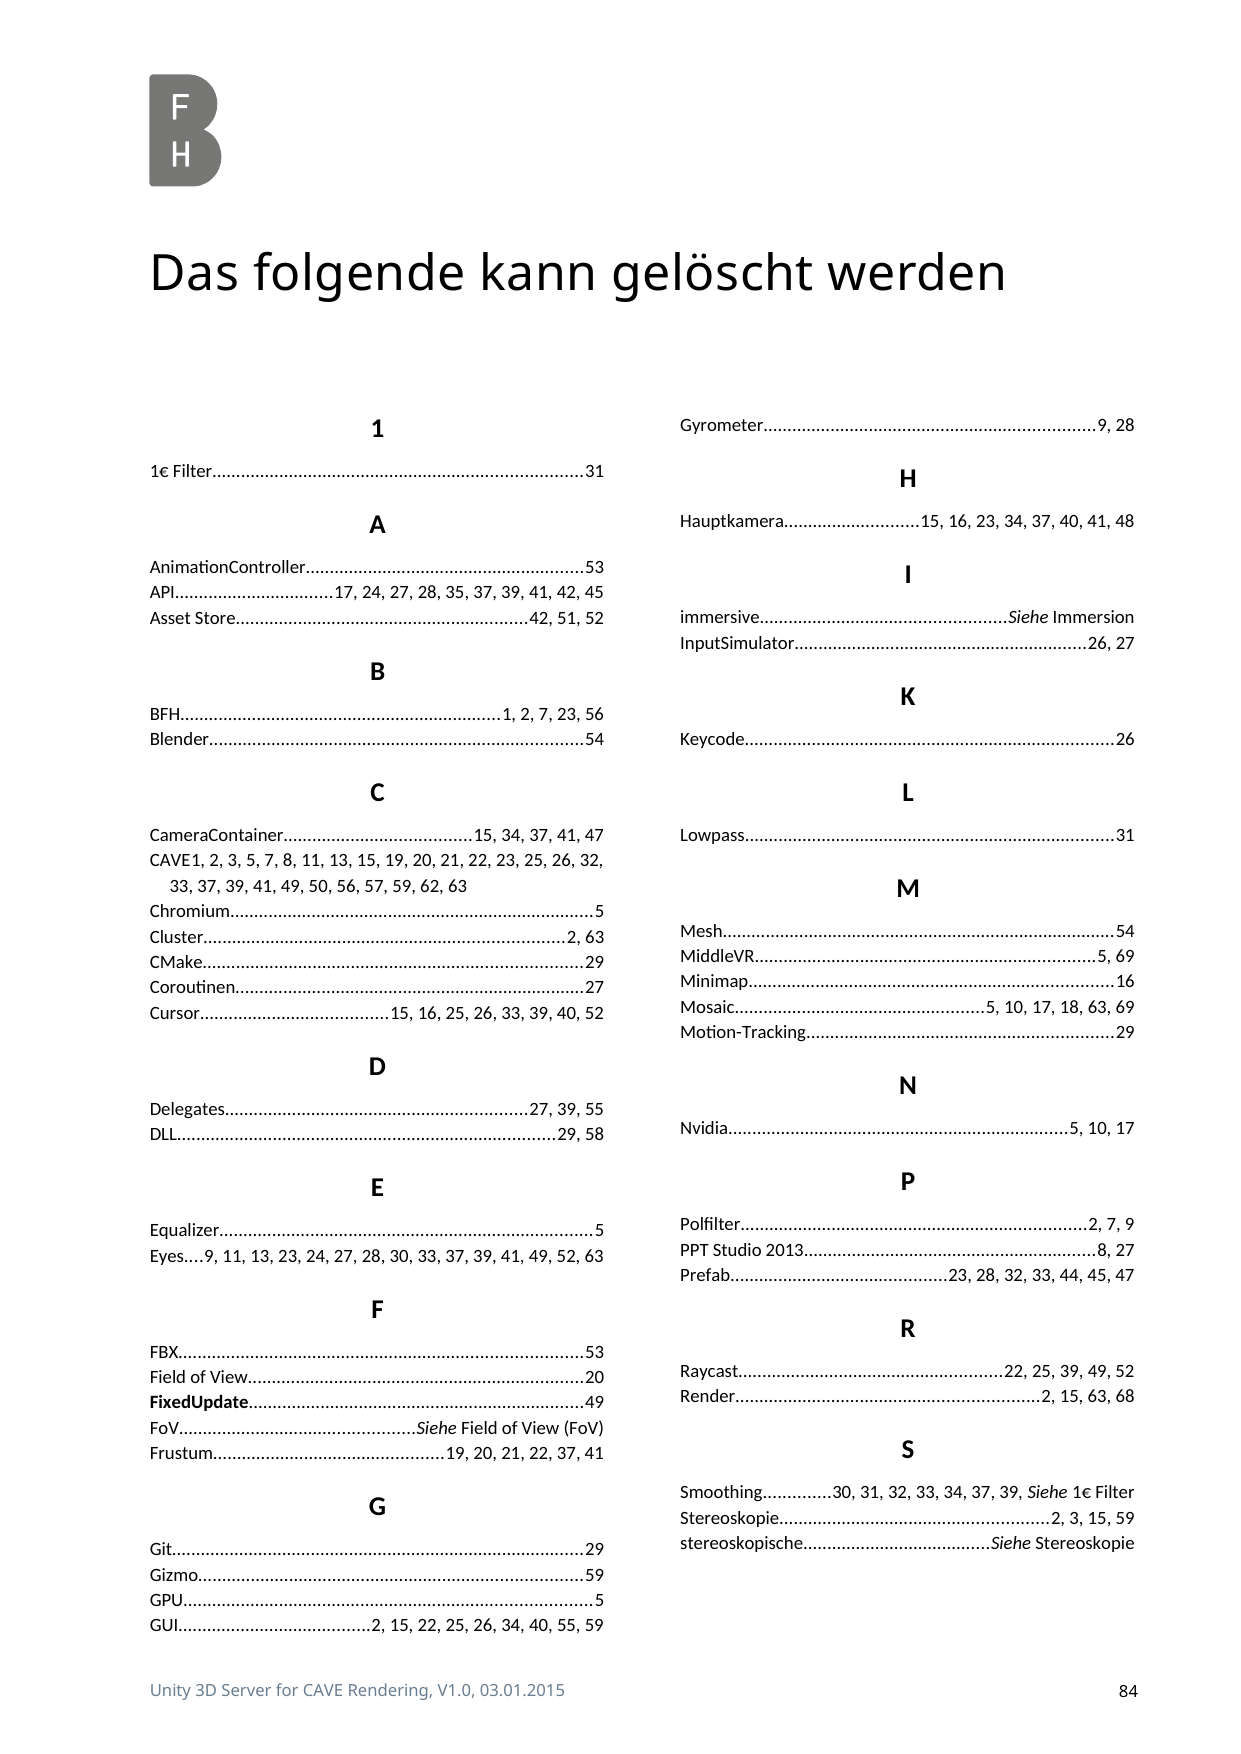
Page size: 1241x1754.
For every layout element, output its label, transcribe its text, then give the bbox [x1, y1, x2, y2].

text Render 2, 15, 63, 68 [680, 1382, 1136, 1407]
subtitle E [149, 1170, 605, 1203]
subtitle G [149, 1489, 605, 1522]
text Git 29 [149, 1535, 605, 1560]
text Lowpass 31 [680, 820, 1136, 846]
text Field of View 20 [149, 1363, 605, 1388]
text Keycode 26 [680, 724, 1136, 750]
text FixedUpdate 49 [149, 1388, 605, 1413]
text 1€ Filter 31 [149, 457, 605, 482]
text CAVE 1, 2, 3, 5, 7, 8, 11, 13, 15, 19, 20, 21, 22, 23, 25, 26, 32, 33, 37, 39, 41, 49, 50, 56, 57, 59, 62, 63 [149, 846, 605, 897]
text Polfilter 2, 7, 9 [680, 1210, 1136, 1235]
subtitle A [149, 507, 605, 540]
text Minimap 16 [680, 967, 1136, 992]
text Nvidia 5, 10, 17 [680, 1114, 1136, 1139]
text Asset Store 42, 51, 52 [149, 603, 605, 629]
text FBX 53 [149, 1337, 605, 1363]
text Frustum 19, 20, 21, 22, 37, 41 [149, 1439, 605, 1464]
subtitle 1 [149, 411, 605, 444]
subtitle M [680, 871, 1136, 904]
subtitle R [680, 1311, 1136, 1344]
text CMake 29 [149, 948, 605, 973]
text GUI 2, 15, 22, 25, 26, 34, 40, 55, 59 [149, 1611, 605, 1637]
text Motion-Tracking 29 [680, 1018, 1136, 1043]
text Equalizer 5 [149, 1216, 605, 1241]
text MiddleVR 5, 69 [680, 942, 1136, 967]
text FoV Siehe Field of View (FoV) [149, 1413, 605, 1439]
subtitle S [680, 1432, 1136, 1465]
text InputSimulator 26, 27 [680, 628, 1136, 654]
text Raycast 22, 25, 39, 49, 52 [680, 1357, 1136, 1382]
text Coroutinen 27 [149, 973, 605, 999]
text Eyes 9, 11, 13, 23, 24, 27, 28, 30, 33, 37, 39, 41, 49, 52, 63 [149, 1241, 605, 1267]
text Hauptkamera 15, 16, 23, 34, 37, 40, 41, 48 [680, 507, 1136, 532]
text Mesh 54 [680, 916, 1136, 942]
subtitle L [680, 775, 1136, 808]
text immersive Siehe Immersion [680, 603, 1136, 628]
text Cluster 2, 63 [149, 922, 605, 948]
text API 17, 24, 27, 28, 35, 37, 39, 41, 42, 45 [149, 578, 605, 603]
subtitle C [149, 775, 605, 808]
text Cursor 15, 16, 25, 26, 33, 39, 40, 52 [149, 999, 605, 1024]
text PPT Studio 2013 8, 27 [680, 1235, 1136, 1261]
text GPU 5 [149, 1586, 605, 1611]
subtitle N [680, 1068, 1136, 1101]
text BFH 1, 2, 7, 23, 56 [149, 699, 605, 725]
text Gizmo 59 [149, 1560, 605, 1586]
text Gyrometer 9, 28 [680, 411, 1136, 437]
subtitle D [149, 1049, 605, 1082]
title Das folgende kann gelöscht werden [149, 237, 1136, 305]
subtitle B [149, 654, 605, 687]
text CameraContainer 15, 34, 37, 41, 47 [149, 821, 605, 846]
text stereoskopische Siehe Stereoskopie [680, 1529, 1136, 1554]
subtitle H [680, 462, 1136, 494]
text Mosaic 5, 10, 17, 18, 63, 69 [680, 992, 1136, 1018]
text DLL 29, 58 [149, 1120, 605, 1145]
text AnimationController 53 [149, 553, 605, 578]
text Prefab 23, 28, 32, 33, 44, 45, 47 [680, 1261, 1136, 1286]
text Stereoskopie 2, 3, 15, 59 [680, 1503, 1136, 1529]
subtitle F [149, 1292, 605, 1325]
subtitle K [680, 679, 1136, 712]
text Blender 54 [149, 725, 605, 750]
text Chromium 5 [149, 897, 605, 922]
text Smoothing 30, 31, 32, 33, 34, 37, 39, Siehe 1€ Filter [680, 1478, 1136, 1503]
subtitle P [680, 1164, 1136, 1197]
subtitle I [680, 557, 1136, 591]
text Delegates 27, 39, 55 [149, 1094, 605, 1120]
